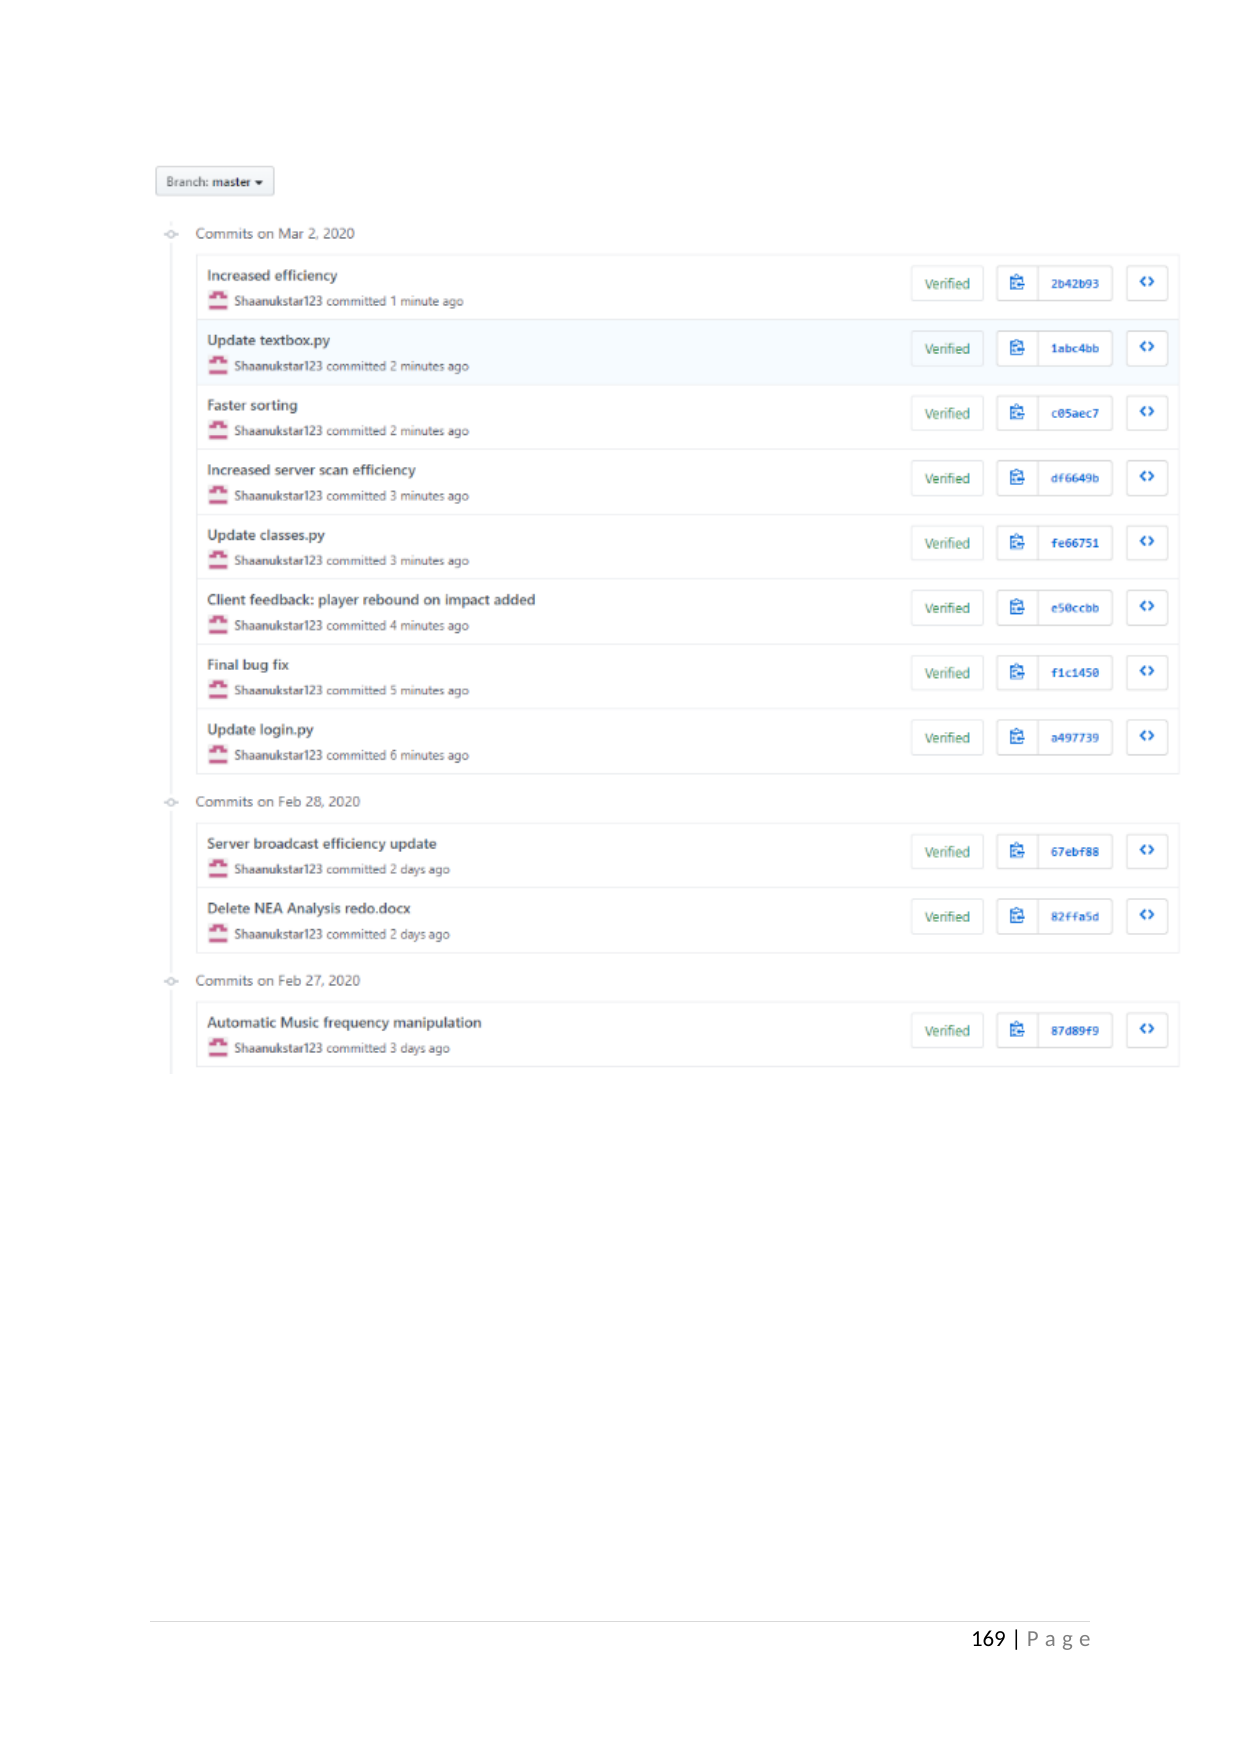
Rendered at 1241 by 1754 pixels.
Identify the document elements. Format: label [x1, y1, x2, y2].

picture [150, 150, 1204, 1074]
